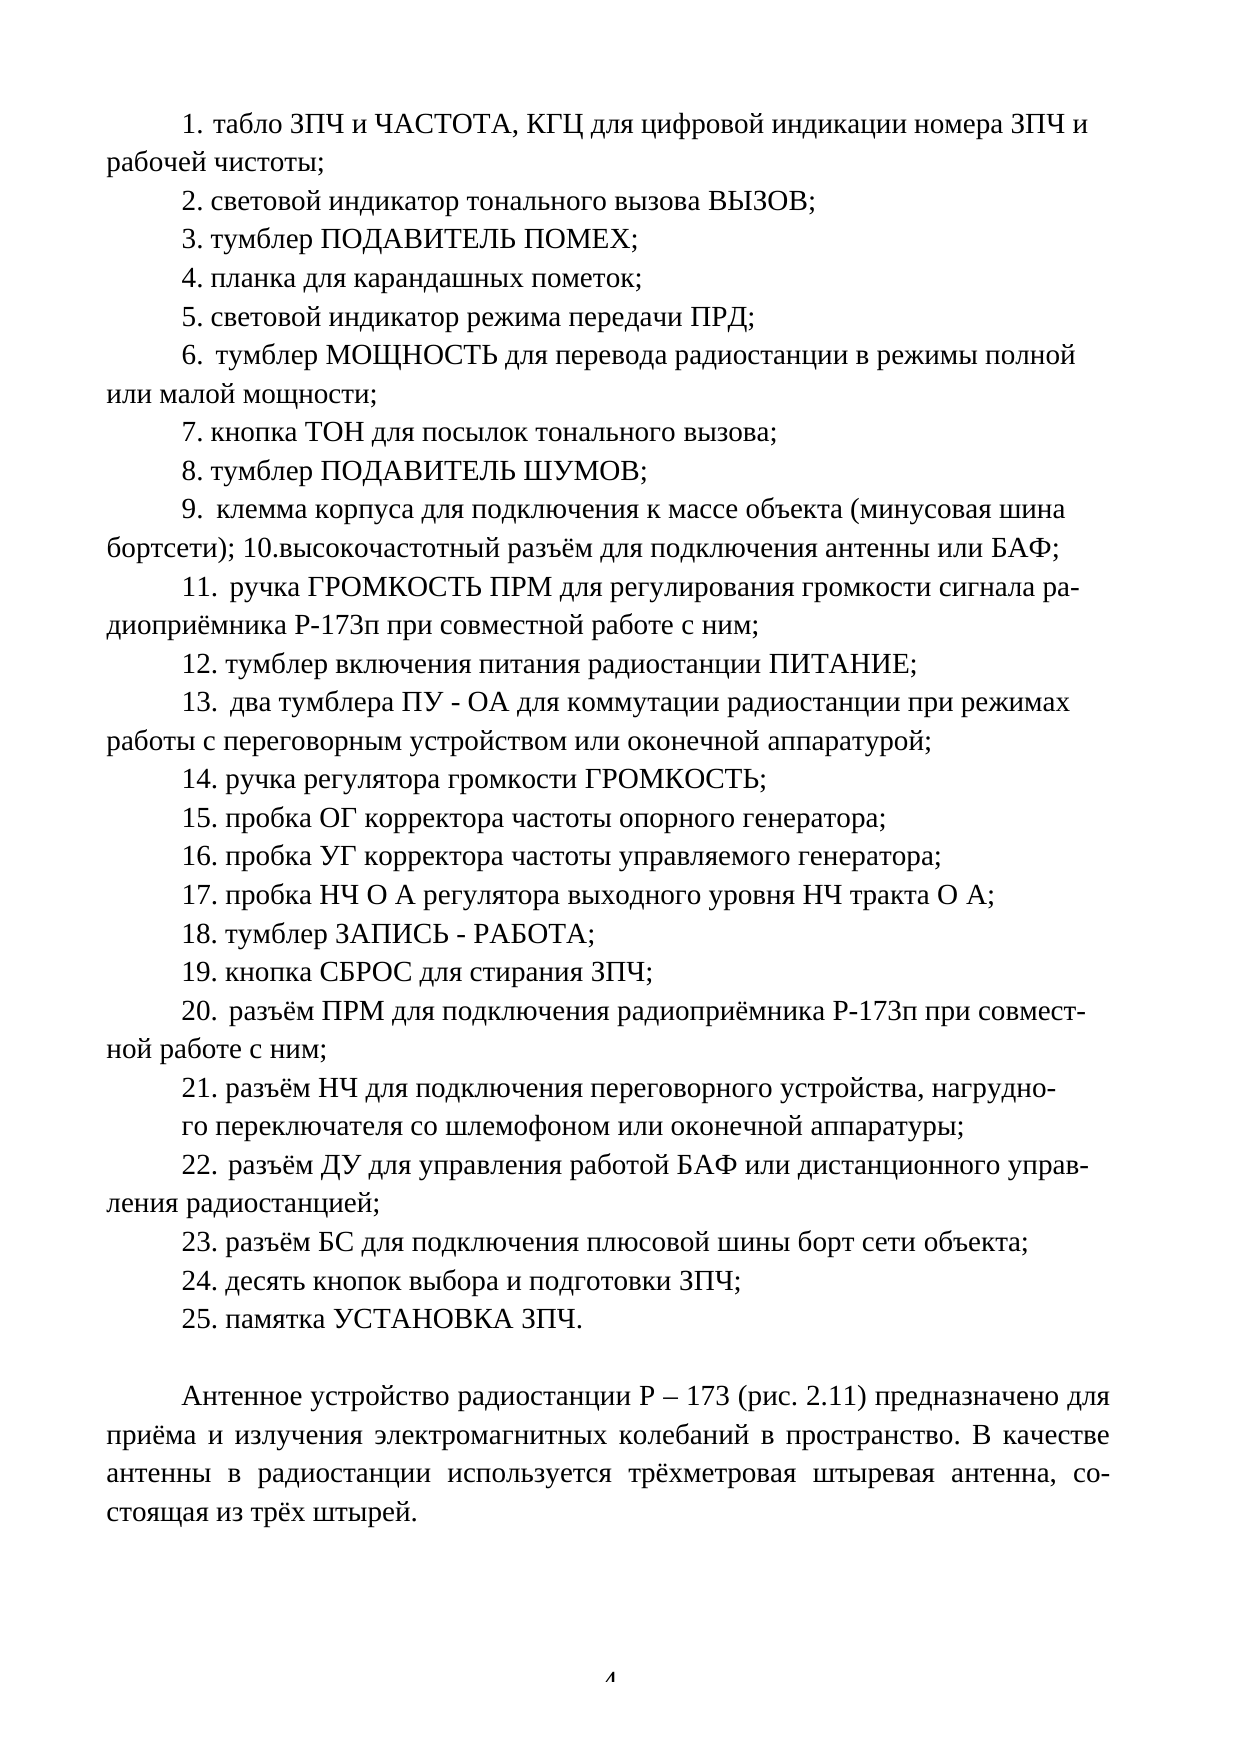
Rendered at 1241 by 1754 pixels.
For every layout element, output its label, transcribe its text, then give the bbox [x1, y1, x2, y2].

list ручка ГРОМКОСТЬ ПРМ для регулирования громкости сигнала ра- диоприёмника Р-173п при совместной работе с ним; [106, 569, 1111, 641]
text Антенное устройство радиостанции Р – 173 (рис. 2.11) предназначено для приёма и излучения электромагнитных колебаний в пространство. В качестве антенны в радиостанции используется трёхметровая штыревая антенна, со- стоящая из трёх штырей. [106, 1378, 1111, 1527]
list световой индикатор тонального вызова ВЫЗОВ; [181, 183, 1128, 217]
list пробка ОГ корректора частоты опорного генератора; [181, 800, 1128, 833]
list планка для карандашных пометок; [181, 260, 1128, 294]
list памятка УСТАНОВКА ЗПЧ. [181, 1301, 1128, 1335]
list десять кнопок выбора и подготовки ЗПЧ; [181, 1263, 1128, 1296]
list тумблер ПОДАВИТЕЛЬ ПОМЕХ; [181, 222, 1128, 255]
list тумблер ЗАПИСЬ - РАБОТА; [181, 916, 1128, 949]
list тумблер включения питания радиостанции ПИТАНИЕ; [181, 646, 1128, 679]
list пробка НЧ О А регулятора выходного уровня НЧ тракта О А; [181, 877, 1128, 911]
list кнопка СБРОС для стирания ЗПЧ; [181, 954, 1128, 988]
list тумблер МОЩНОСТЬ для перевода радиостанции в режимы полной или малой мощности; [106, 337, 1111, 409]
list разъём ПРМ для подключения радиоприёмника Р-173п при совмест- ной работе с ним; [106, 993, 1111, 1065]
list разъём БС для подключения плюсовой шины борт сети объекта; [181, 1224, 1128, 1258]
list разъём НЧ для подключения переговорного устройства, нагрудно- го переключателя со шлемофоном или оконечной аппаратуры; [181, 1070, 1057, 1142]
list тумблер ПОДАВИТЕЛЬ ШУМОВ; [181, 453, 1128, 487]
list ручка регулятора громкости ГРОМКОСТЬ; [181, 761, 1128, 795]
list кнопка ТОН для посылок тонального вызова; [181, 414, 1128, 448]
list пробка УГ корректора частоты управляемого генератора; [181, 838, 1128, 872]
list световой индикатор режима передачи ПРД; [181, 299, 1128, 332]
list клемма корпуса для подключения к массе объекта (минусовая шина бортсети); 10.высокочастотный разъём для подключения антенны или БАФ; [106, 492, 1111, 564]
list два тумблера ПУ - ОА для коммутации радиостанции при режимах работы с переговорным устройством или оконечной аппаратурой; [106, 684, 1111, 756]
list разъём ДУ для управления работой БАФ или дистанционного управ- ления радиостанцией; [106, 1147, 1111, 1219]
list табло ЗПЧ и ЧАСТОТА, КГЦ для цифровой индикации номера ЗПЧ и рабочей чистоты; [106, 106, 1111, 178]
